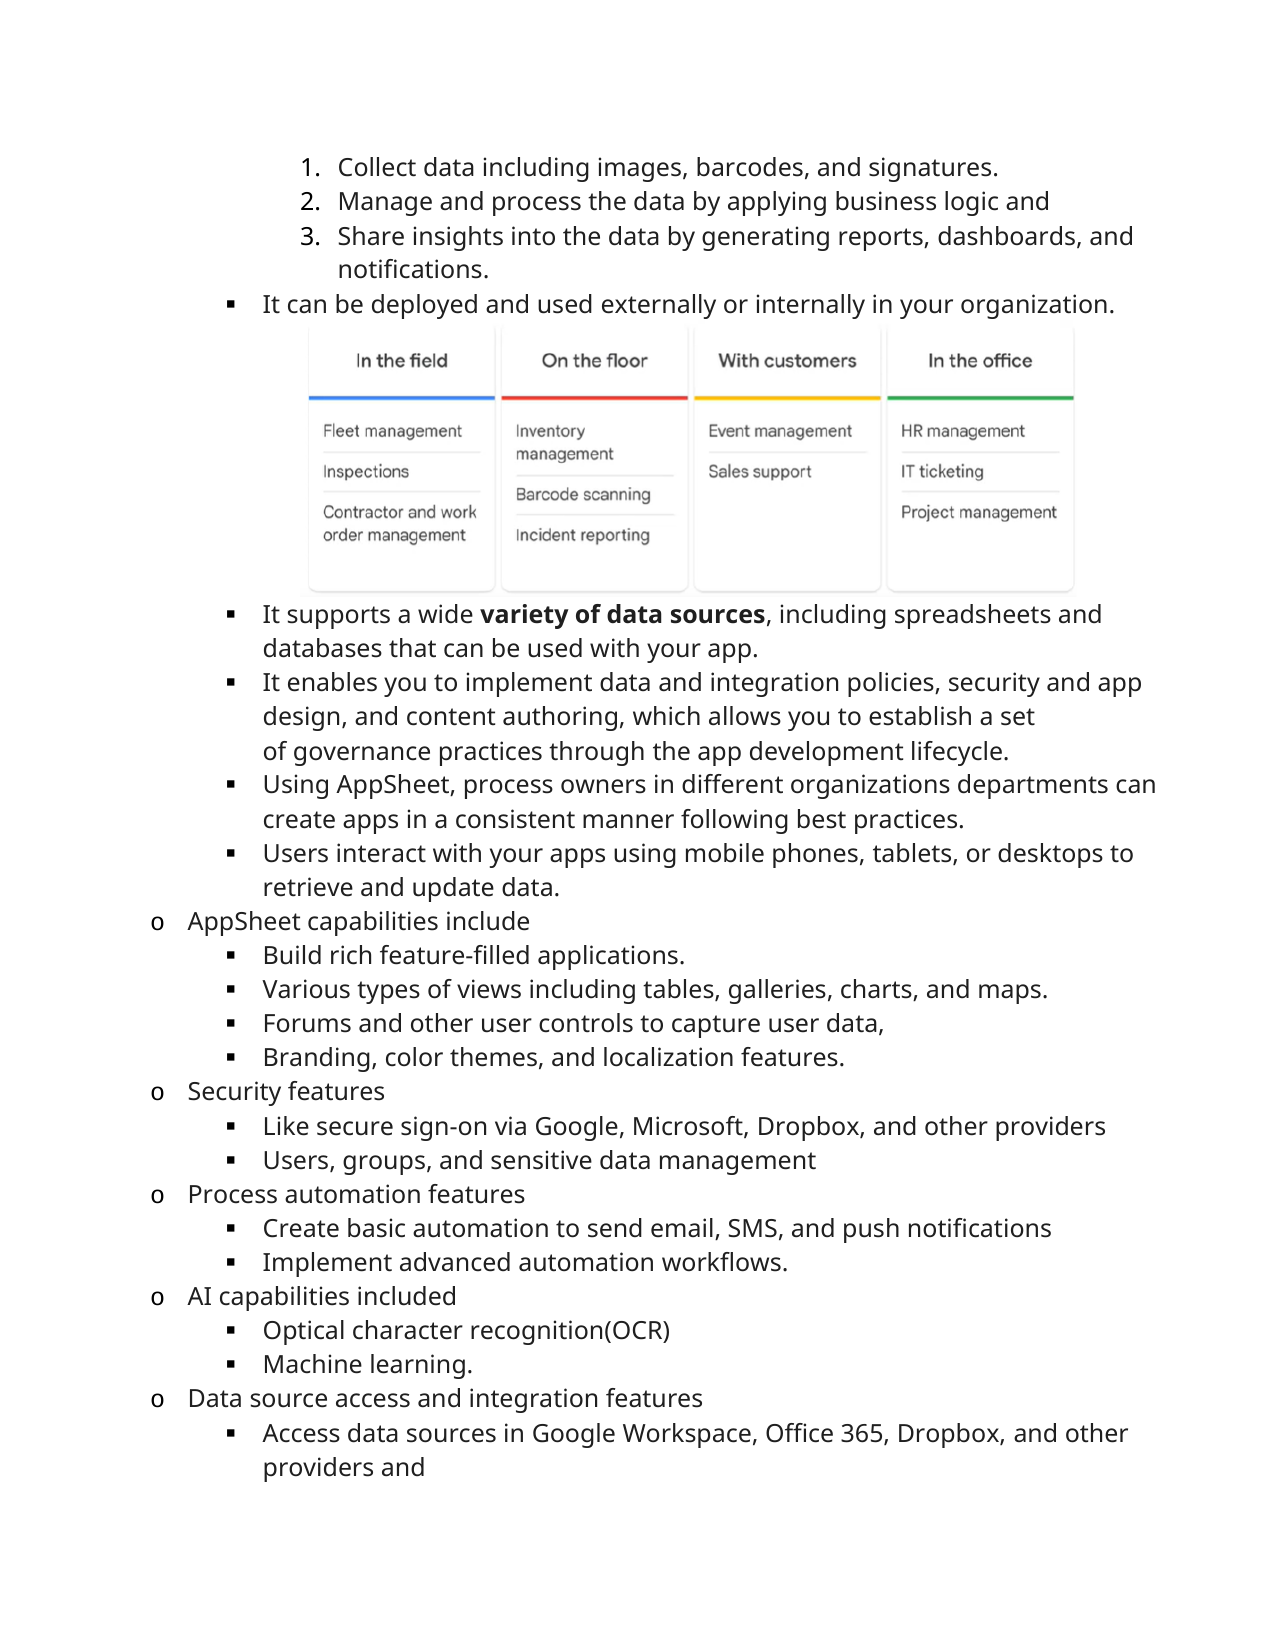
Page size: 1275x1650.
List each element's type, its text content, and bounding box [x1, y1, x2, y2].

list Implement advanced automation workflows. [225, 1245, 1209, 1279]
list AI capabilities included [150, 1279, 1209, 1313]
list Build rich feature-filled applications. [225, 938, 1209, 972]
list Users, groups, and sensitive data management [225, 1142, 1209, 1176]
list Collect data including images, barcodes, and signatures. [300, 150, 1209, 184]
list Users interact with your apps using mobile phones, tablets, or desktops to retrieve and update data. [225, 835, 1209, 903]
list Access data sources in Google Workspace, Office 365, Dropbox, and other providers and [225, 1415, 1209, 1483]
list It supports a wide variety of data sources, including spreadsheets and databases that can be used with your app. [225, 597, 1209, 665]
list Create basic automation to send email, SMS, and push notifications [225, 1211, 1209, 1245]
list Like secure sign-on via Google, Microsoft, Dropbox, and other providers [225, 1108, 1209, 1142]
list Optical character recognition(OCR) [225, 1313, 1209, 1347]
list Using AppSheet, process owners in different organizations departments can create apps in a consistent manner following best practices. [225, 767, 1209, 835]
list Various types of views including tables, galleries, charts, and maps. [225, 972, 1209, 1006]
list Share insights into the data by generating reports, dashboards, and notifications. [300, 218, 1209, 286]
picture [300, 320, 1077, 597]
list Process automation features [150, 1176, 1209, 1211]
list Data source access and integration features [150, 1381, 1209, 1415]
list It can be deployed and used externally or internally in your organization. [225, 286, 1209, 320]
list Manage and process the data by applying business logic and [300, 184, 1209, 218]
list Security features [150, 1074, 1209, 1108]
list Branding, color themes, and localization features. [225, 1040, 1209, 1074]
list Forums and other user controls to capture user data, [225, 1006, 1209, 1040]
list AppSheet capabilities include [150, 903, 1209, 938]
list It enables you to implement data and integration policies, security and app design, and content authoring, which allows you to establish a set of governance practices through the app development lifecycle. [225, 665, 1209, 767]
list Machine learning. [225, 1347, 1209, 1381]
